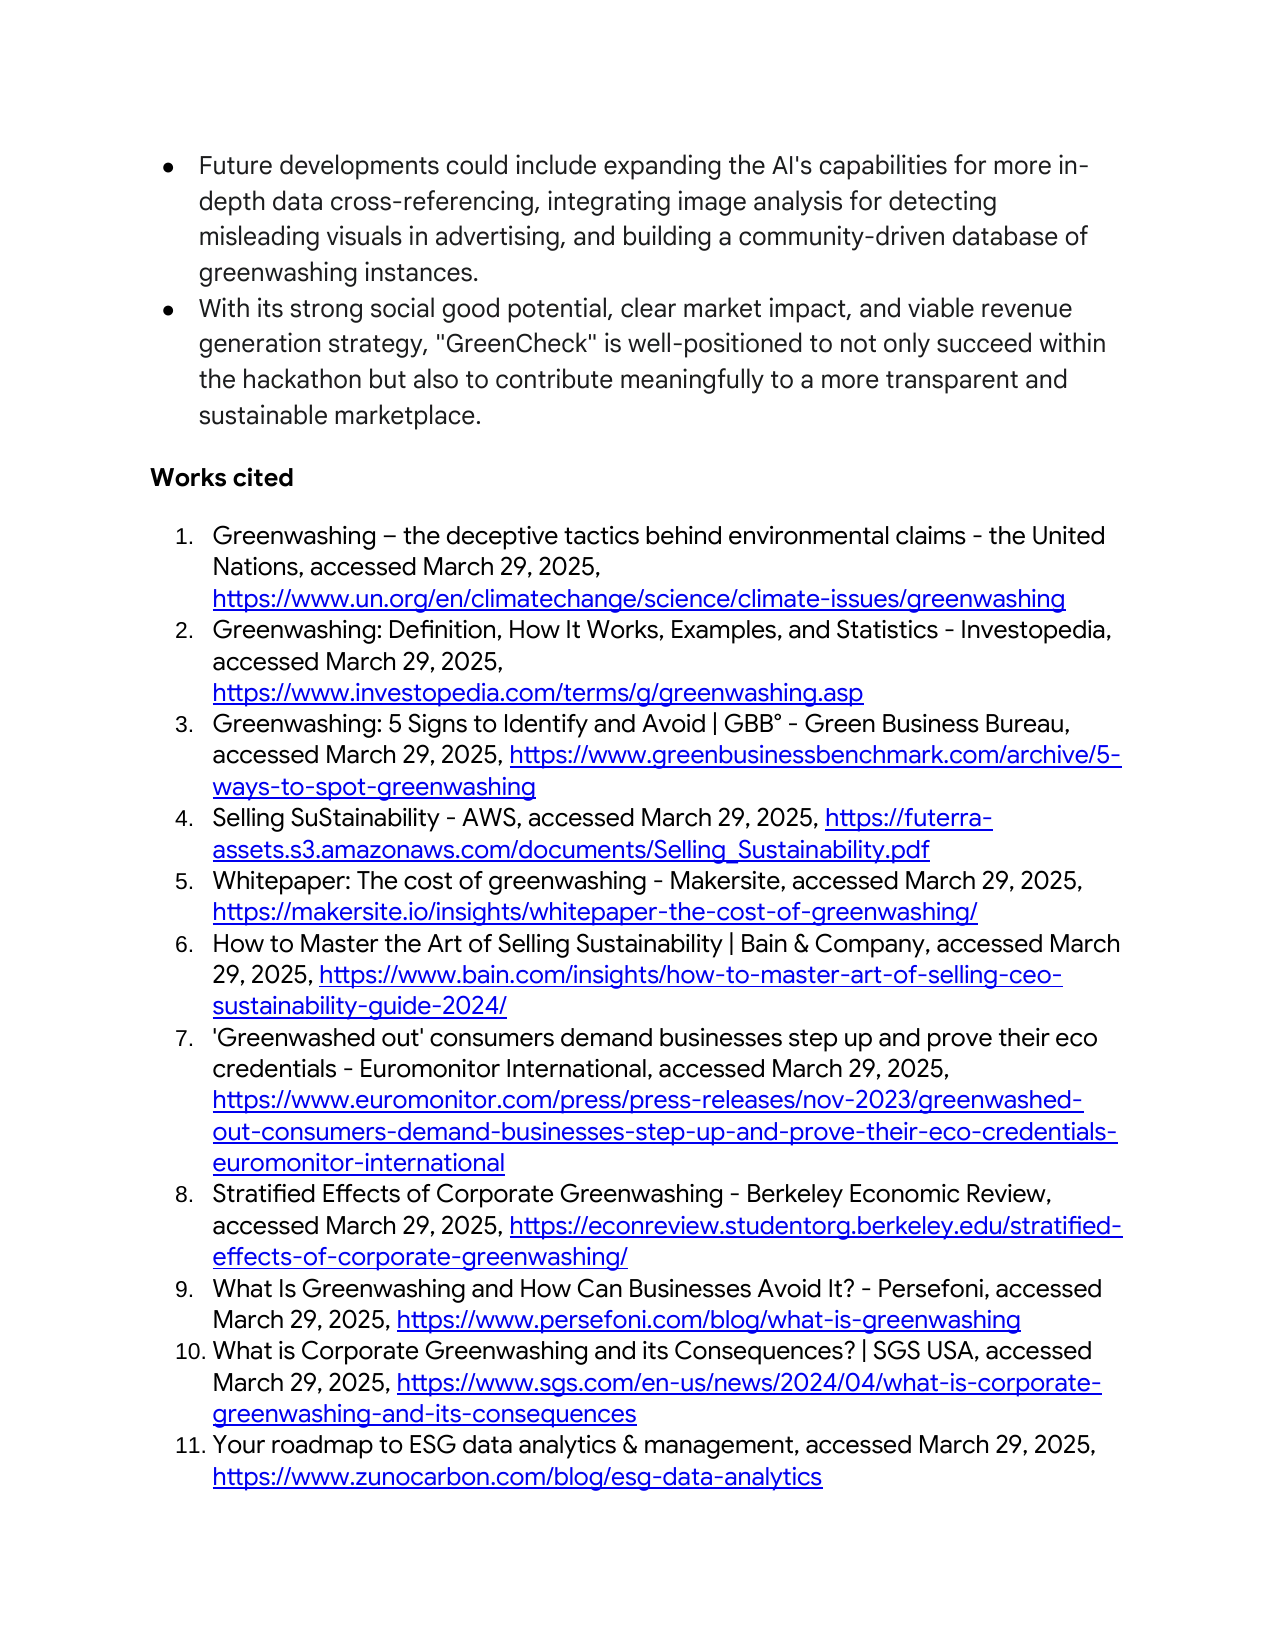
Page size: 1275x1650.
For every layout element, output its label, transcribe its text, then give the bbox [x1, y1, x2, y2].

list Greenwashing: 5 Signs to Identify and Avoid | GBB° - Green Business Bureau, accessed March 29, 2025, https://www.greenbusinessbenchmark.com/archive/5-ways-to-spot-greenwashing [175, 708, 1125, 802]
list Future developments could include expanding the AI's capabilities for more in-depth data cross-referencing, integrating image analysis for detecting misleading visuals in advertising, and building a community-driven database of greenwashing instances. [161, 150, 1125, 288]
list How to Master the Art of Selling Sustainability | Bain & Company, accessed March 29, 2025, https://www.bain.com/insights/how-to-master-art-of-selling-ceo-sustainability-guide-2024/ [175, 928, 1125, 1022]
list What is Corporate Greenwashing and its Consequences? | SGS USA, accessed March 29, 2025, https://www.sgs.com/en-us/news/2024/04/what-is-corporate-greenwashing-and-its-consequences [175, 1336, 1125, 1429]
list Whitepaper: The cost of greenwashing - Makersite, accessed March 29, 2025, https://makersite.io/insights/whitepaper-the-cost-of-greenwashing/ [175, 865, 1125, 928]
list Greenwashing – the deceptive tactics behind environmental claims - the United Nations, accessed March 29, 2025, https://www.un.org/en/climatechange/science/climate-issues/greenwashing [175, 520, 1125, 614]
list 'Greenwashed out' consumers demand businesses step up and prove their eco credentials - Euromonitor International, accessed March 29, 2025, https://www.euromonitor.com/press/press-releases/nov-2023/greenwashed-out-consumers-demand-businesses-step-up-and-prove-their-eco-credentials-euromonitor-international [175, 1022, 1125, 1179]
list What Is Greenwashing and How Can Businesses Avoid It? - Persefoni, accessed March 29, 2025, https://www.persefoni.com/blog/what-is-greenwashing [175, 1273, 1125, 1336]
list Stratified Effects of Corporate Greenwashing - Berkeley Economic Review, accessed March 29, 2025, https://econreview.studentorg.berkeley.edu/stratified-effects-of-corporate-greenwashing/ [175, 1179, 1125, 1273]
list Selling SuStainability - AWS, accessed March 29, 2025, https://futerra-assets.s3.amazonaws.com/documents/Selling_Sustainability.pdf [175, 802, 1125, 865]
list Greenwashing: Definition, How It Works, Examples, and Statistics - Investopedia, accessed March 29, 2025, https://www.investopedia.com/terms/g/greenwashing.asp [175, 614, 1125, 708]
list With its strong social good potential, clear market impact, and viable revenue generation strategy, "GreenCheck" is well-positioned to not only succeed within the hackathon but also to contribute meaningfully to a more transparent and sustainable marketplace. [161, 293, 1125, 431]
list Your roadmap to ESG data analytics & management, accessed March 29, 2025, https://www.zunocarbon.com/blog/esg-data-analytics [175, 1429, 1125, 1492]
subtitle Works cited [150, 462, 1125, 494]
